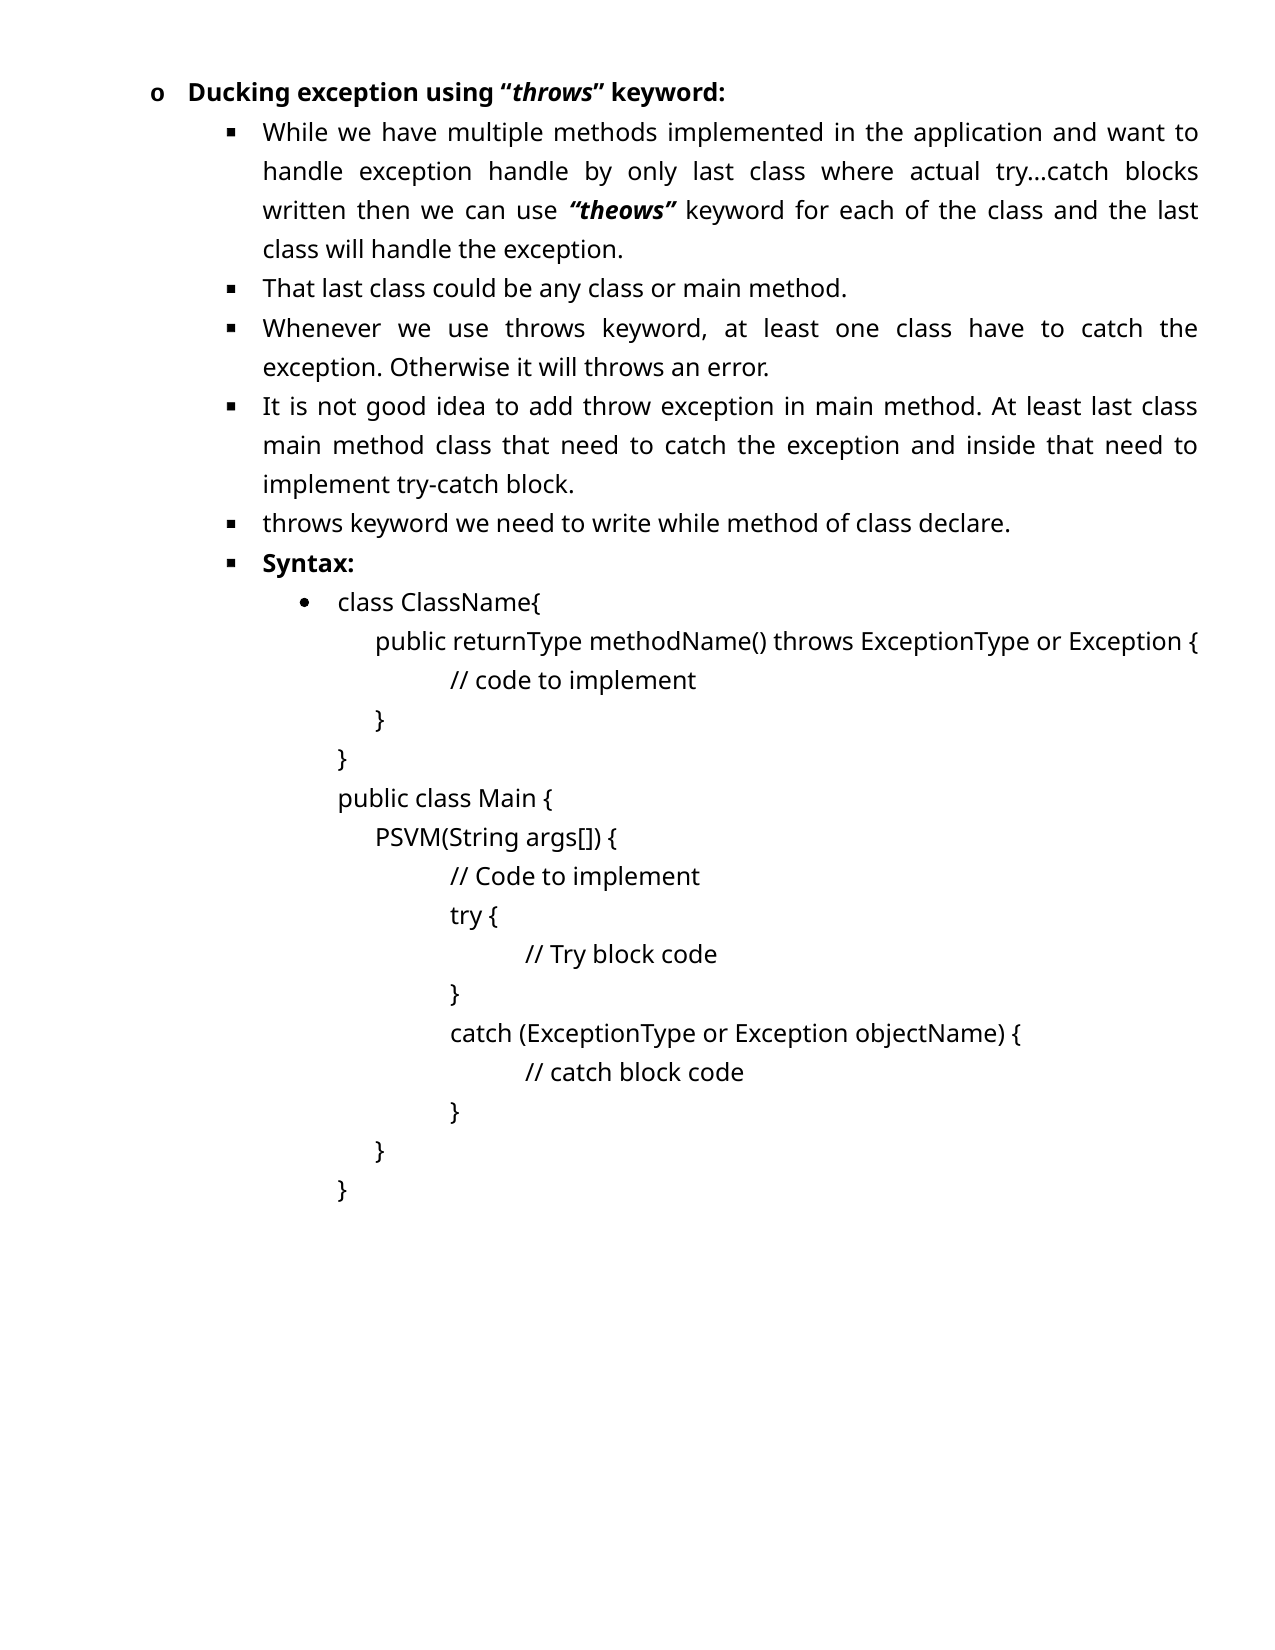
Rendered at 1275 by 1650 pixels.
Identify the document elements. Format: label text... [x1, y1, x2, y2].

list Whenever we use throws keyword, at least one class have to catch the exception. Otherwise it will throws an error. [225, 310, 1200, 383]
list PSVM(String args[]) { [337, 819, 1200, 853]
list public returnType methodName() throws ExceptionType or Exception { [375, 623, 1200, 658]
list // Try block code [337, 937, 1200, 971]
list // Code to implement [337, 858, 1200, 893]
list catch (ExceptionType or Exception objectName) { [412, 1015, 1200, 1049]
list public class Main { [337, 780, 1200, 814]
list // code to implement [375, 663, 1200, 697]
list While we have multiple methods implemented in the application and want to handle exception handle by only last class where actual try…catch blocks written then we can use “theows” keyword for each of the class and the last class will handle the exception. [225, 114, 1200, 266]
list Ducking exception using “throws” keyword: [150, 75, 1200, 109]
list } [337, 741, 1200, 775]
list Syntax: [225, 545, 1200, 579]
list That last class could be any class or main method. [225, 271, 1200, 305]
list } [375, 702, 1200, 736]
list } [412, 976, 1200, 1010]
list // catch block code [412, 1054, 1200, 1088]
list class ClassName{ [300, 584, 1200, 618]
list } [412, 1093, 1200, 1128]
list } [337, 1172, 1200, 1206]
list It is not good idea to add throw exception in main method. At least last class main method class that need to catch the exception and inside that need to implement try-catch block. [225, 388, 1200, 501]
list } [337, 1133, 1200, 1167]
list throws keyword we need to write while method of class declare. [225, 506, 1200, 540]
list try { [337, 898, 1200, 932]
